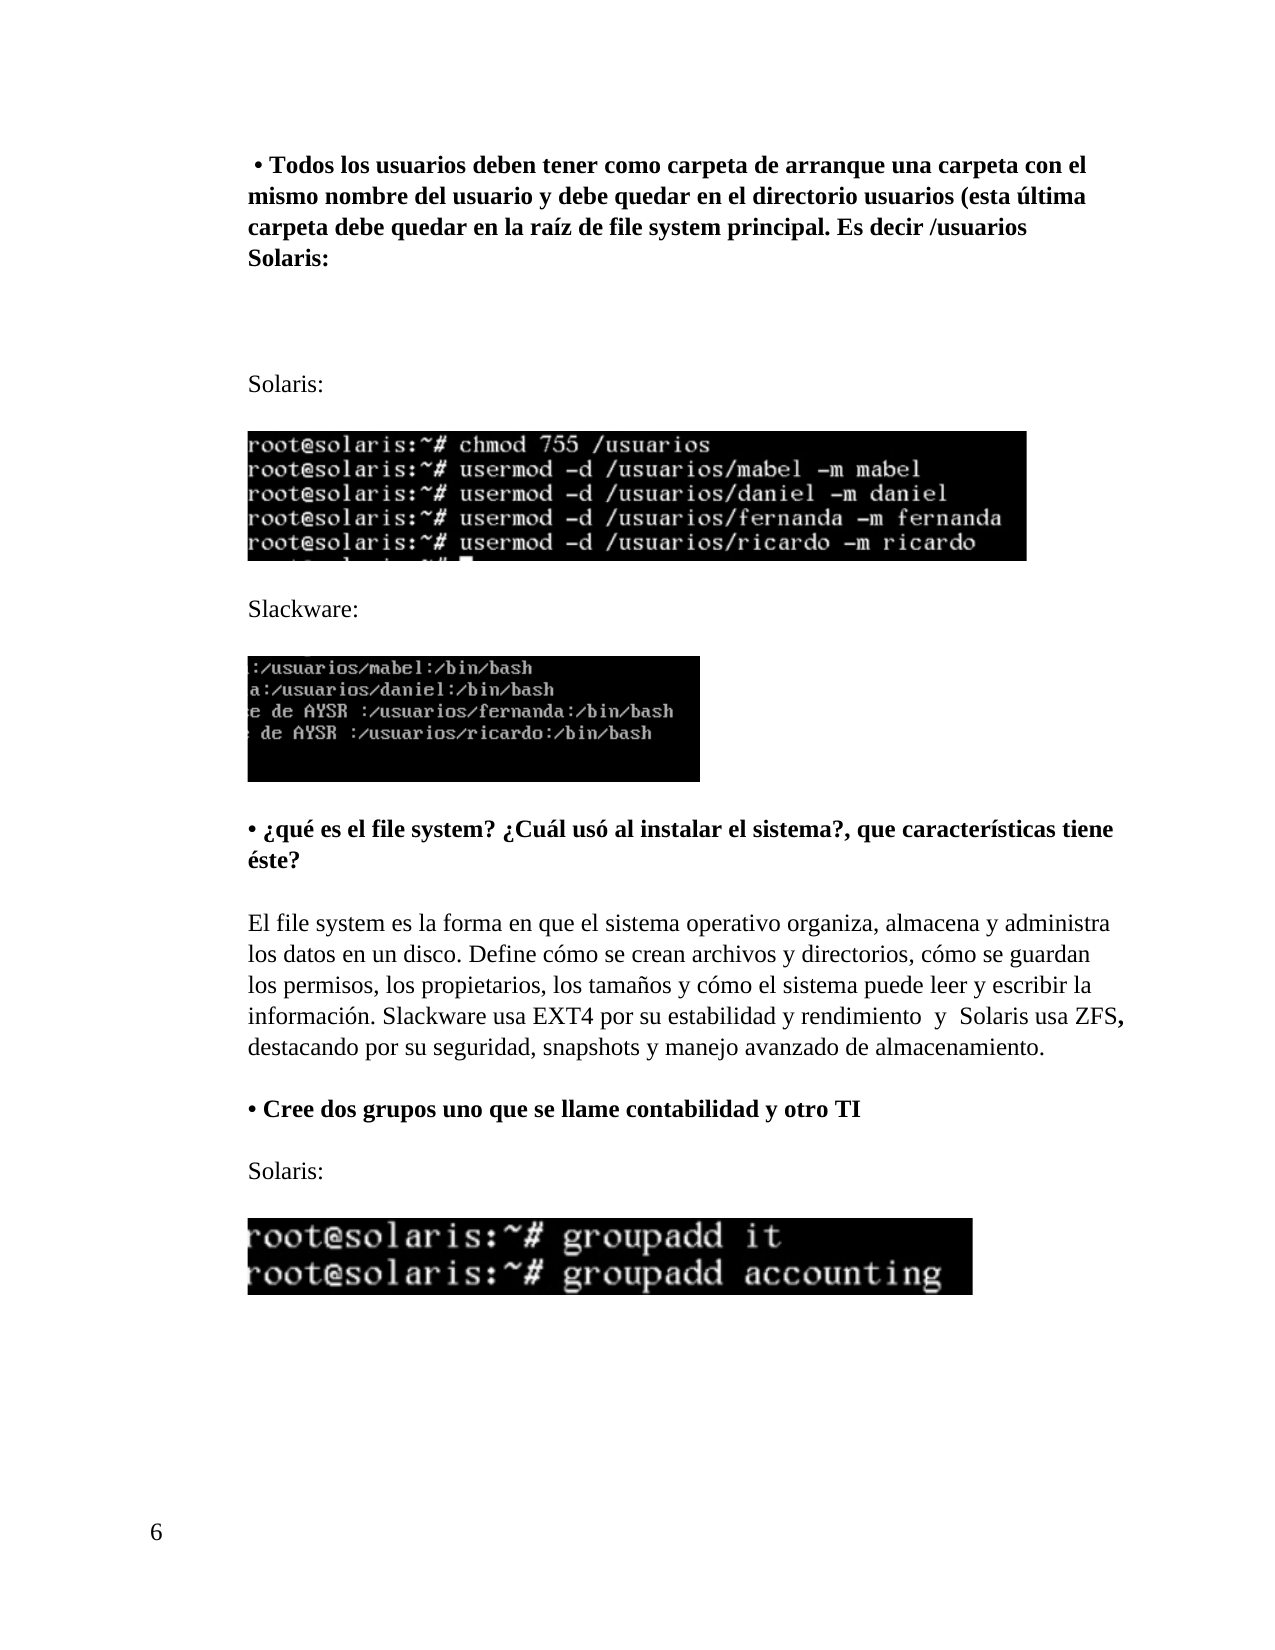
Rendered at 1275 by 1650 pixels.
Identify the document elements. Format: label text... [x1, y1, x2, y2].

list El file system es la forma en que el sistema operativo organiza, almacena y administra los datos en un disco. Define cómo se crean archivos y directorios, cómo se guardan los permisos, los propietarios, los tamaños y cómo el sistema puede leer y escribir la información. Slackware usa EXT4 por su estabilidad y rendimiento y Solaris usa ZFS, destacando por su seguridad, snapshots y manejo avanzado de almacenamiento. [248, 908, 1125, 1061]
list • ¿qué es el file system? ¿Cuál usó al instalar el sistema?, que características tiene éste? [248, 814, 1125, 874]
list Slackware: [248, 594, 1125, 623]
picture [247, 431, 1027, 561]
list Solaris: [248, 243, 1125, 272]
list • Todos los usuarios deben tener como carpeta de arranque una carpeta con el mismo nombre del usuario y debe quedar en el directorio usuarios (esta última carpeta debe quedar en la raíz de file system principal. Es decir /usuarios [248, 150, 1125, 241]
picture [247, 656, 700, 782]
picture [247, 1218, 973, 1295]
list • Cree dos grupos uno que se llame contabilidad y otro TI [248, 1094, 1125, 1123]
list Solaris: [248, 369, 1125, 398]
list Solaris: [248, 1156, 1125, 1185]
